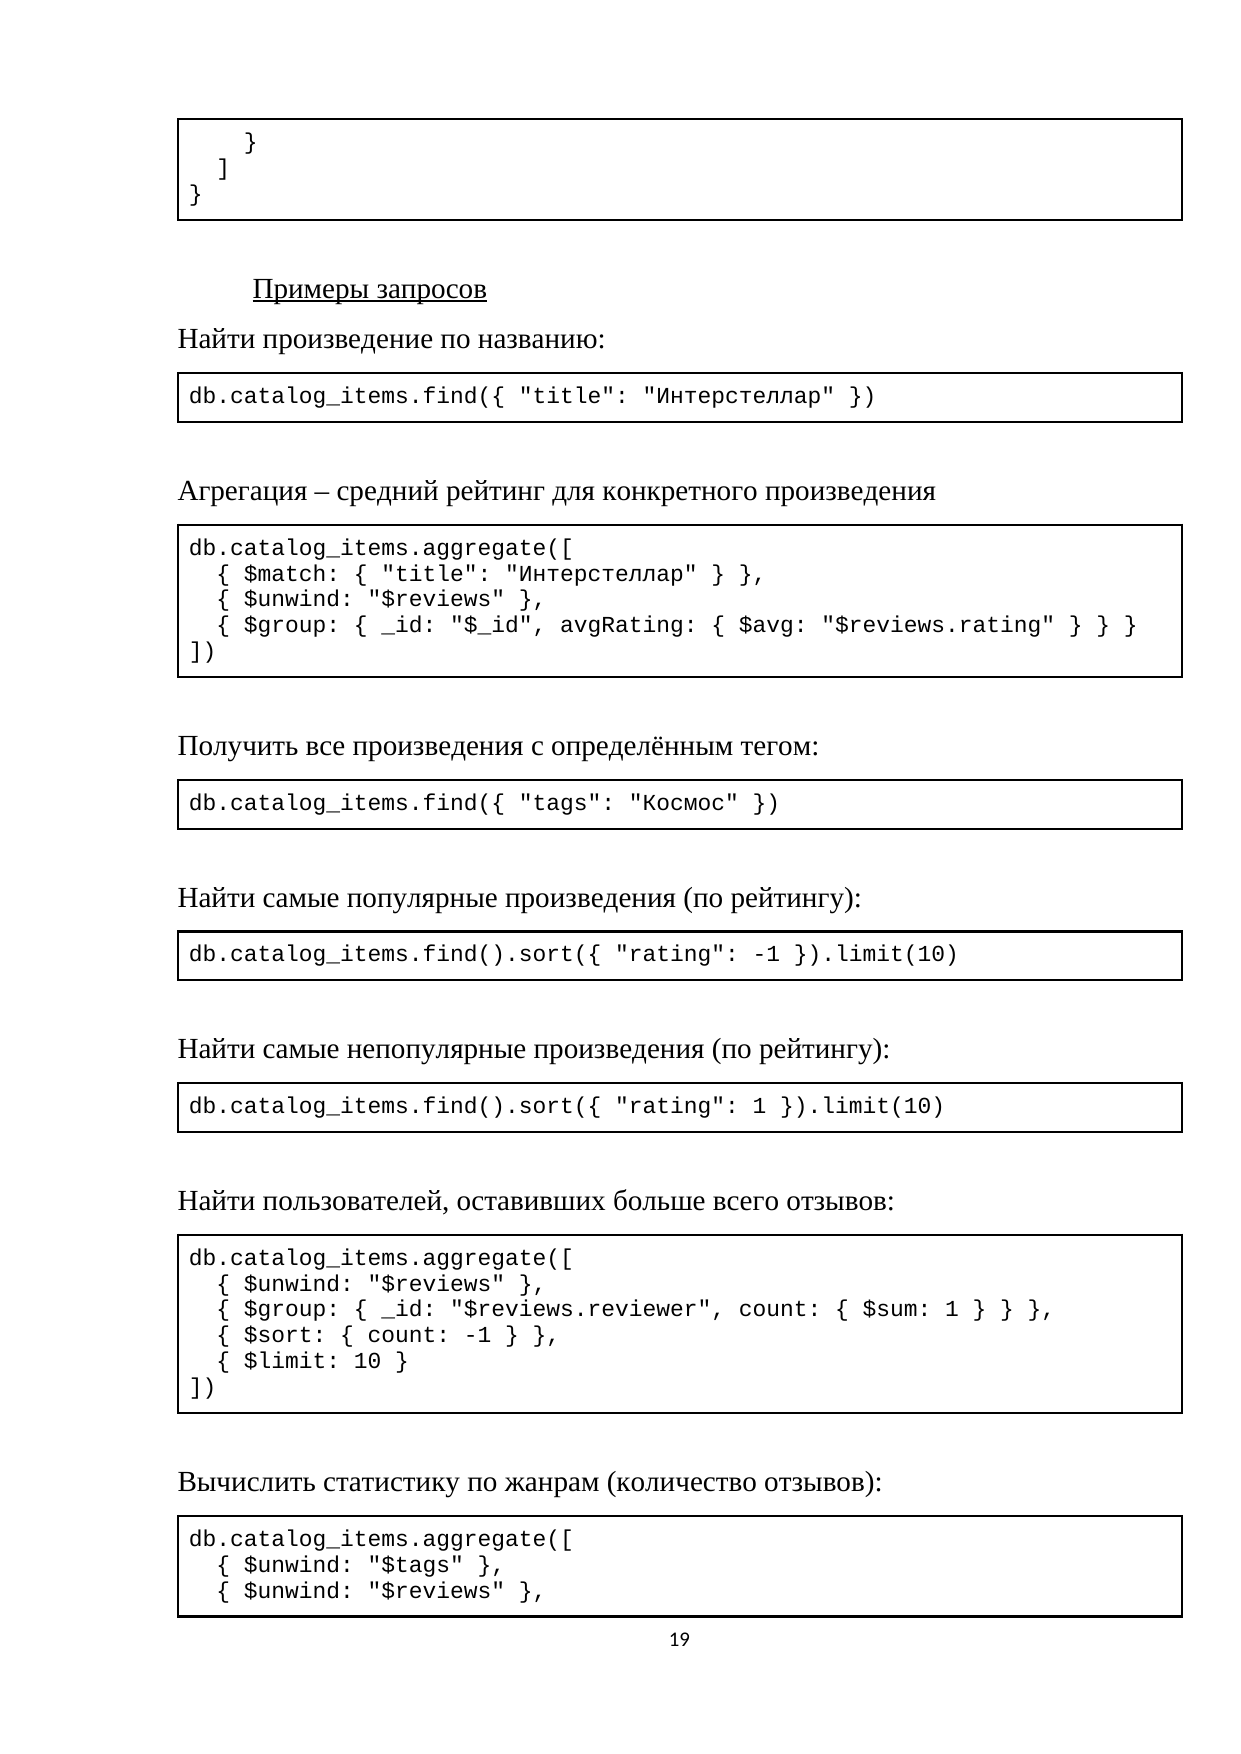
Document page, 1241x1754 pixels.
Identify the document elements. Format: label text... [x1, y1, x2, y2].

table_header ​​db.catalog_items.aggregate([ { $match: { "title": "Интерстеллар" } }, { $unwind: "$reviews" }, { $group: { _id: "$_id", avgRating: { $avg: "$reviews.rating" } } } ]) [179, 526, 1181, 676]
table_header db.catalog_items.find().sort({ "rating": -1 }).limit(10) [179, 933, 1181, 979]
text Найти самые непопулярные произведения (по рейтингу): [177, 1032, 1181, 1065]
table_header db.catalog_items.find({ "title": "Интерстеллар" }) [179, 374, 1181, 421]
text Получить все произведения с определённым тегом: [177, 728, 1181, 762]
text Вычислить статистику по жанрам (количество отзывов): [177, 1464, 1181, 1498]
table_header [179, 120, 1181, 219]
text Найти произведение по названию: [177, 322, 1181, 355]
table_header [179, 1517, 1181, 1615]
table_header db.catalog_items.find().sort({ "rating": 1 }).limit(10) [179, 1084, 1181, 1131]
table_header db.catalog_items.aggregate([ { $unwind: "$reviews" }, { $group: { _id: "$reviews.reviewer", count: { $sum: 1 } } }, { $sort: { count: -1 } }, { $limit: 10 } ]) [179, 1236, 1181, 1412]
text Найти самые популярные произведения (по рейтингу): [177, 880, 1181, 913]
text Примеры запросов [177, 271, 1181, 305]
table_header db.catalog_items.find({ "tags": "Космос" }) [179, 781, 1181, 828]
text Найти пользователей, оставивших больше всего отзывов: [177, 1183, 1181, 1217]
text Агрегация – средний рейтинг для конкретного произведения [177, 473, 1181, 507]
